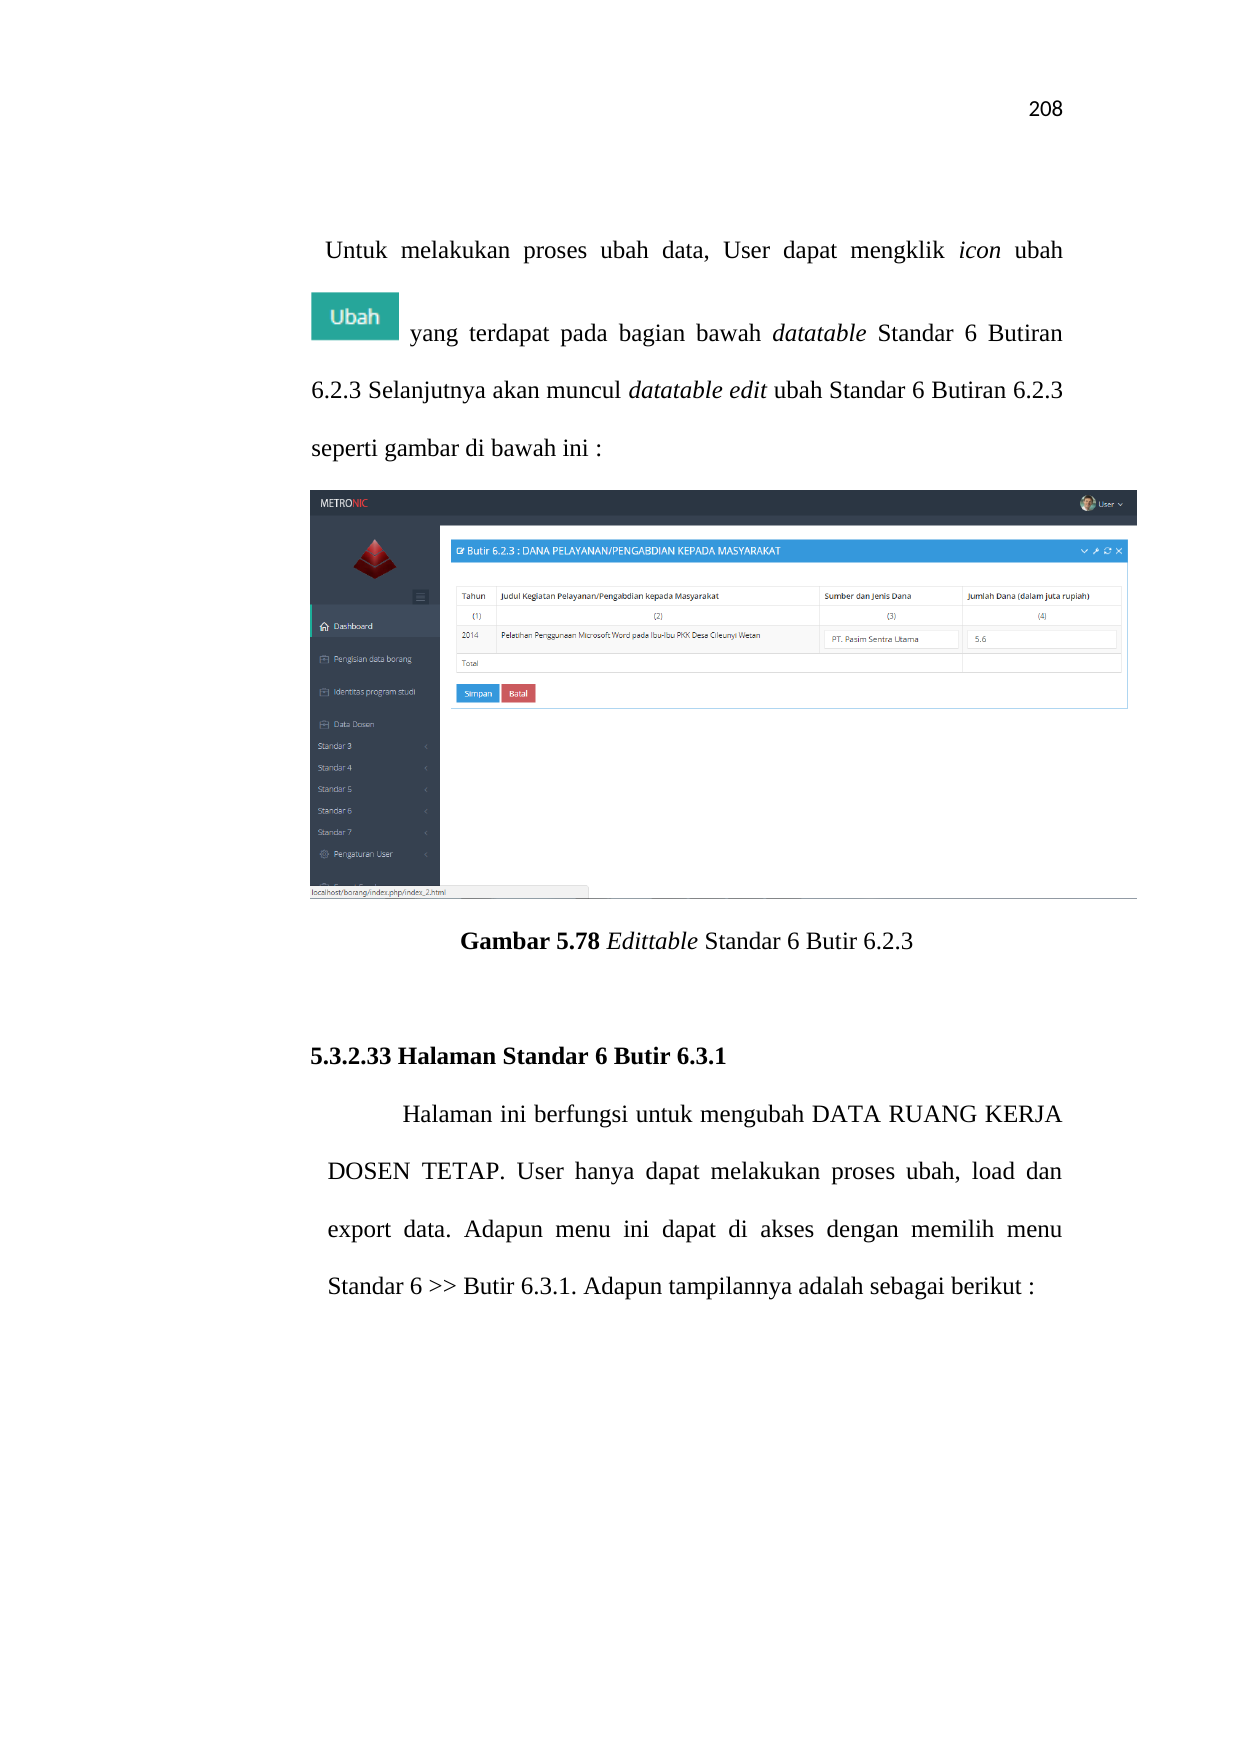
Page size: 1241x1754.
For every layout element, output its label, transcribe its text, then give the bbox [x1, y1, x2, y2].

text Halaman ini berfungsi untuk mengubah DATA RUANG KERJA DOSEN TETAP. User hanya dapat melakukan proses ubah, load dan export data. Adapun menu ini dapat di akses dengan memilih menu Standar 6 >> Butir 6.3.1. Adapun tampilannya adalah sebagai berikut : [327, 1099, 1063, 1300]
picture [310, 490, 1137, 899]
text 5.3.2.33 Halaman Standar 6 Butir 6.3.1 [236, 1041, 1063, 1070]
picture [311, 291, 399, 342]
text Untuk melakukan proses ubah data, User dapat mengklik icon ubah yang terdapat pada bagian bawah datatable Standar 6 Butiran 6.2.3 Selanjutnya akan muncul datatable edit ubah Standar 6 Butiran 6.2.3 seperti gambar di bawah ini : [311, 235, 1063, 462]
text Gambar 5.78 Edittable Standar 6 Butir 6.2.3 [236, 926, 1063, 955]
